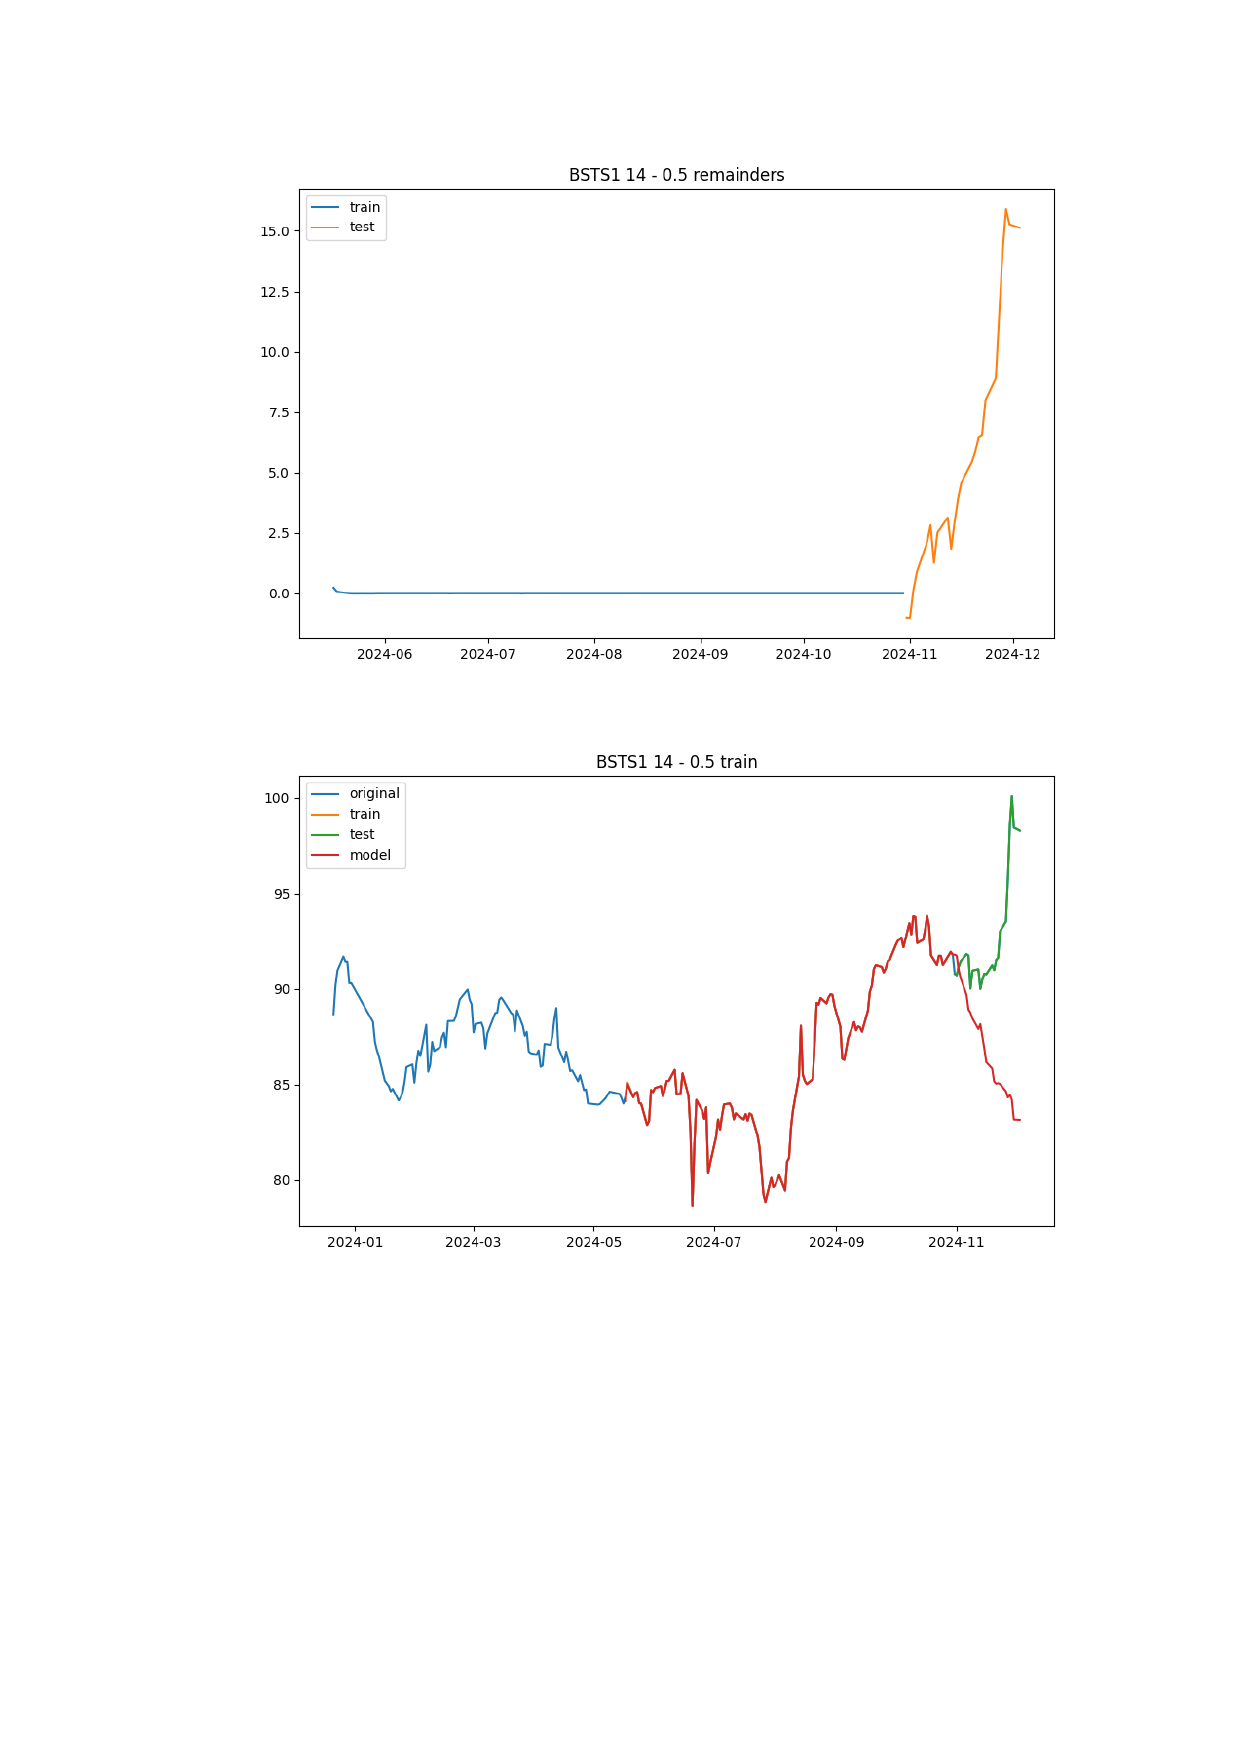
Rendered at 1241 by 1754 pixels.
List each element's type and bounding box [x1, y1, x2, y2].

picture [177, 118, 1151, 702]
picture [177, 706, 1151, 1290]
